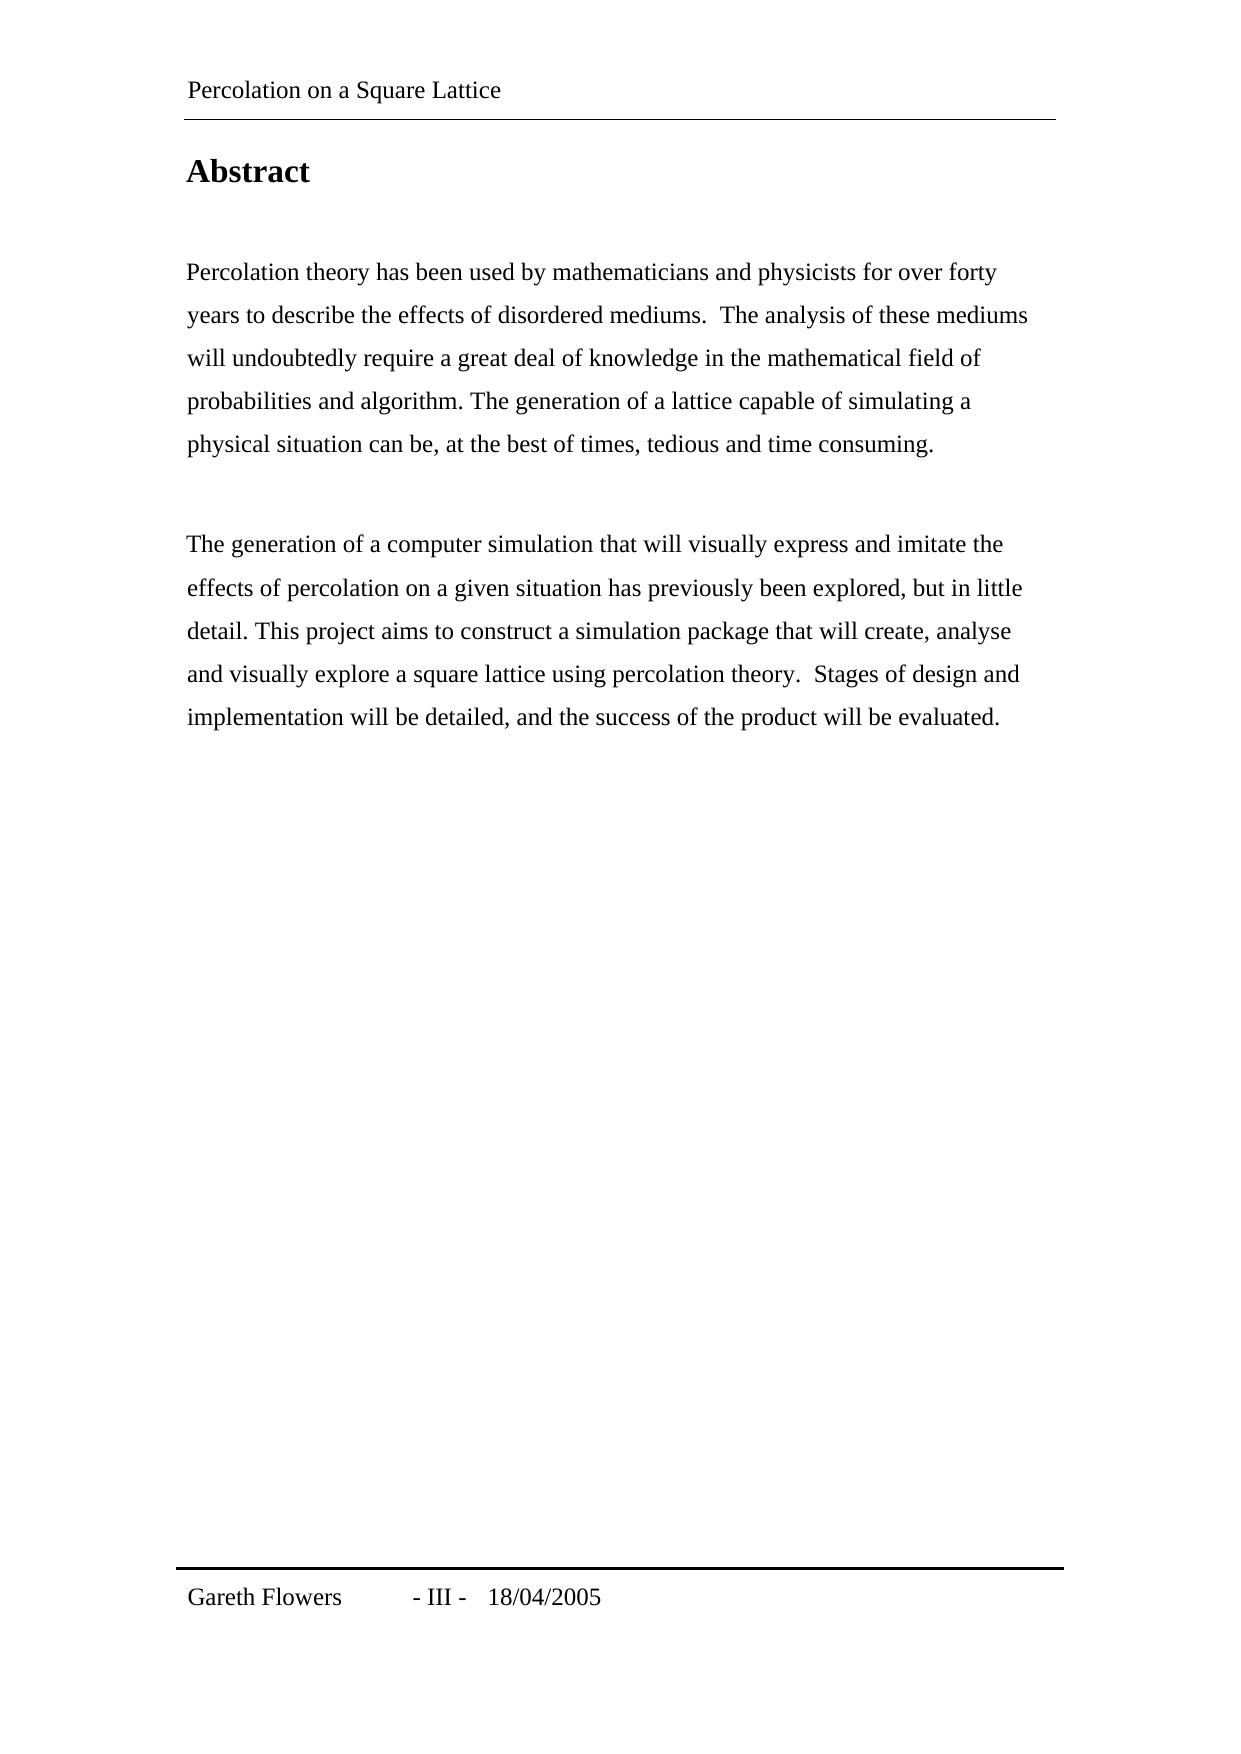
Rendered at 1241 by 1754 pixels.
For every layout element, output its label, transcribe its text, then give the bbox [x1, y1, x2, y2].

text The generation of a computer simulation that will visually express and imitate the effects of percolation on a given situation has previously been explored, but in little detail. This project aims to construct a simulation package that will create, analyse and visually explore a square lattice using percolation theory. Stages of design and implementation will be detailed, and the success of the product will be evaluated. [186, 529, 1053, 731]
text Percolation theory has been used by mathematicians and physicists for over forty years to describe the effects of disordered mediums. The analysis of these mediums will undoubtedly require a great deal of knowledge in the mathematical field of probabilities and algorithm. The generation of a lattice capable of simulating a physical situation can be, at the best of times, tedious and time consuming. [186, 257, 1053, 458]
subtitle Abstract [186, 151, 1053, 189]
